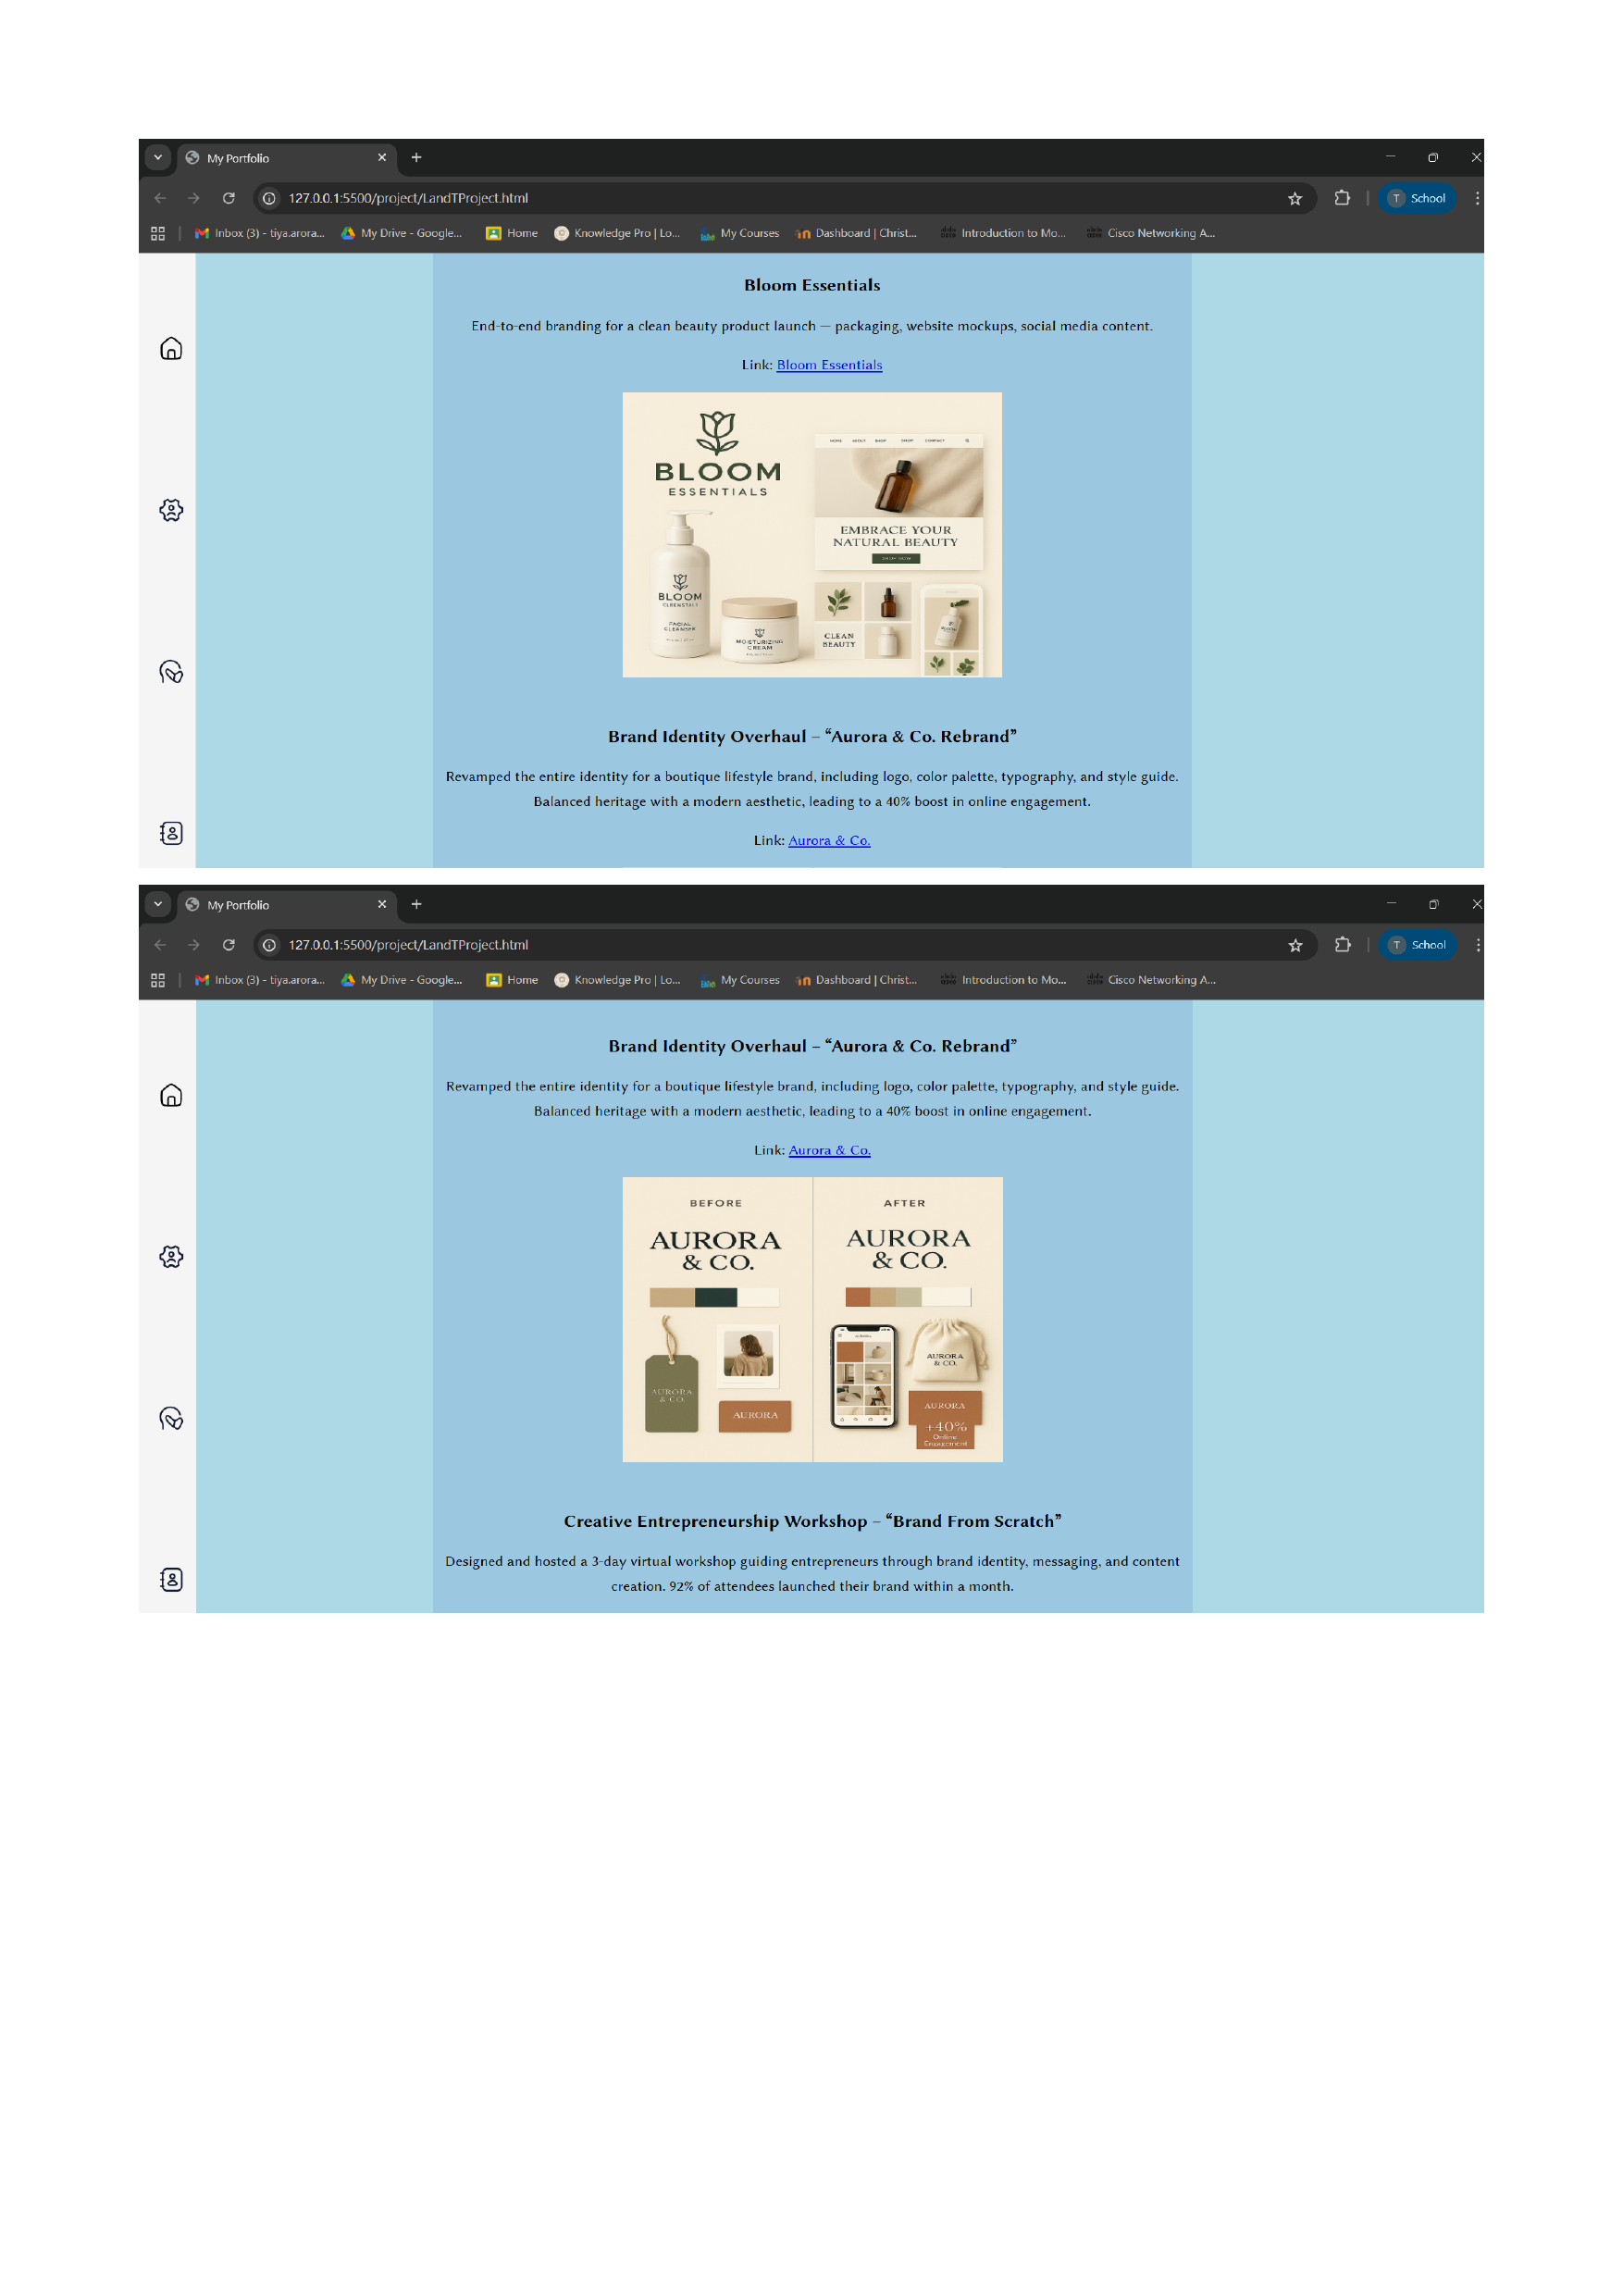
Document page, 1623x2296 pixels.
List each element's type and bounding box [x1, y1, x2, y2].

picture [139, 885, 1484, 1613]
picture [139, 139, 1484, 868]
